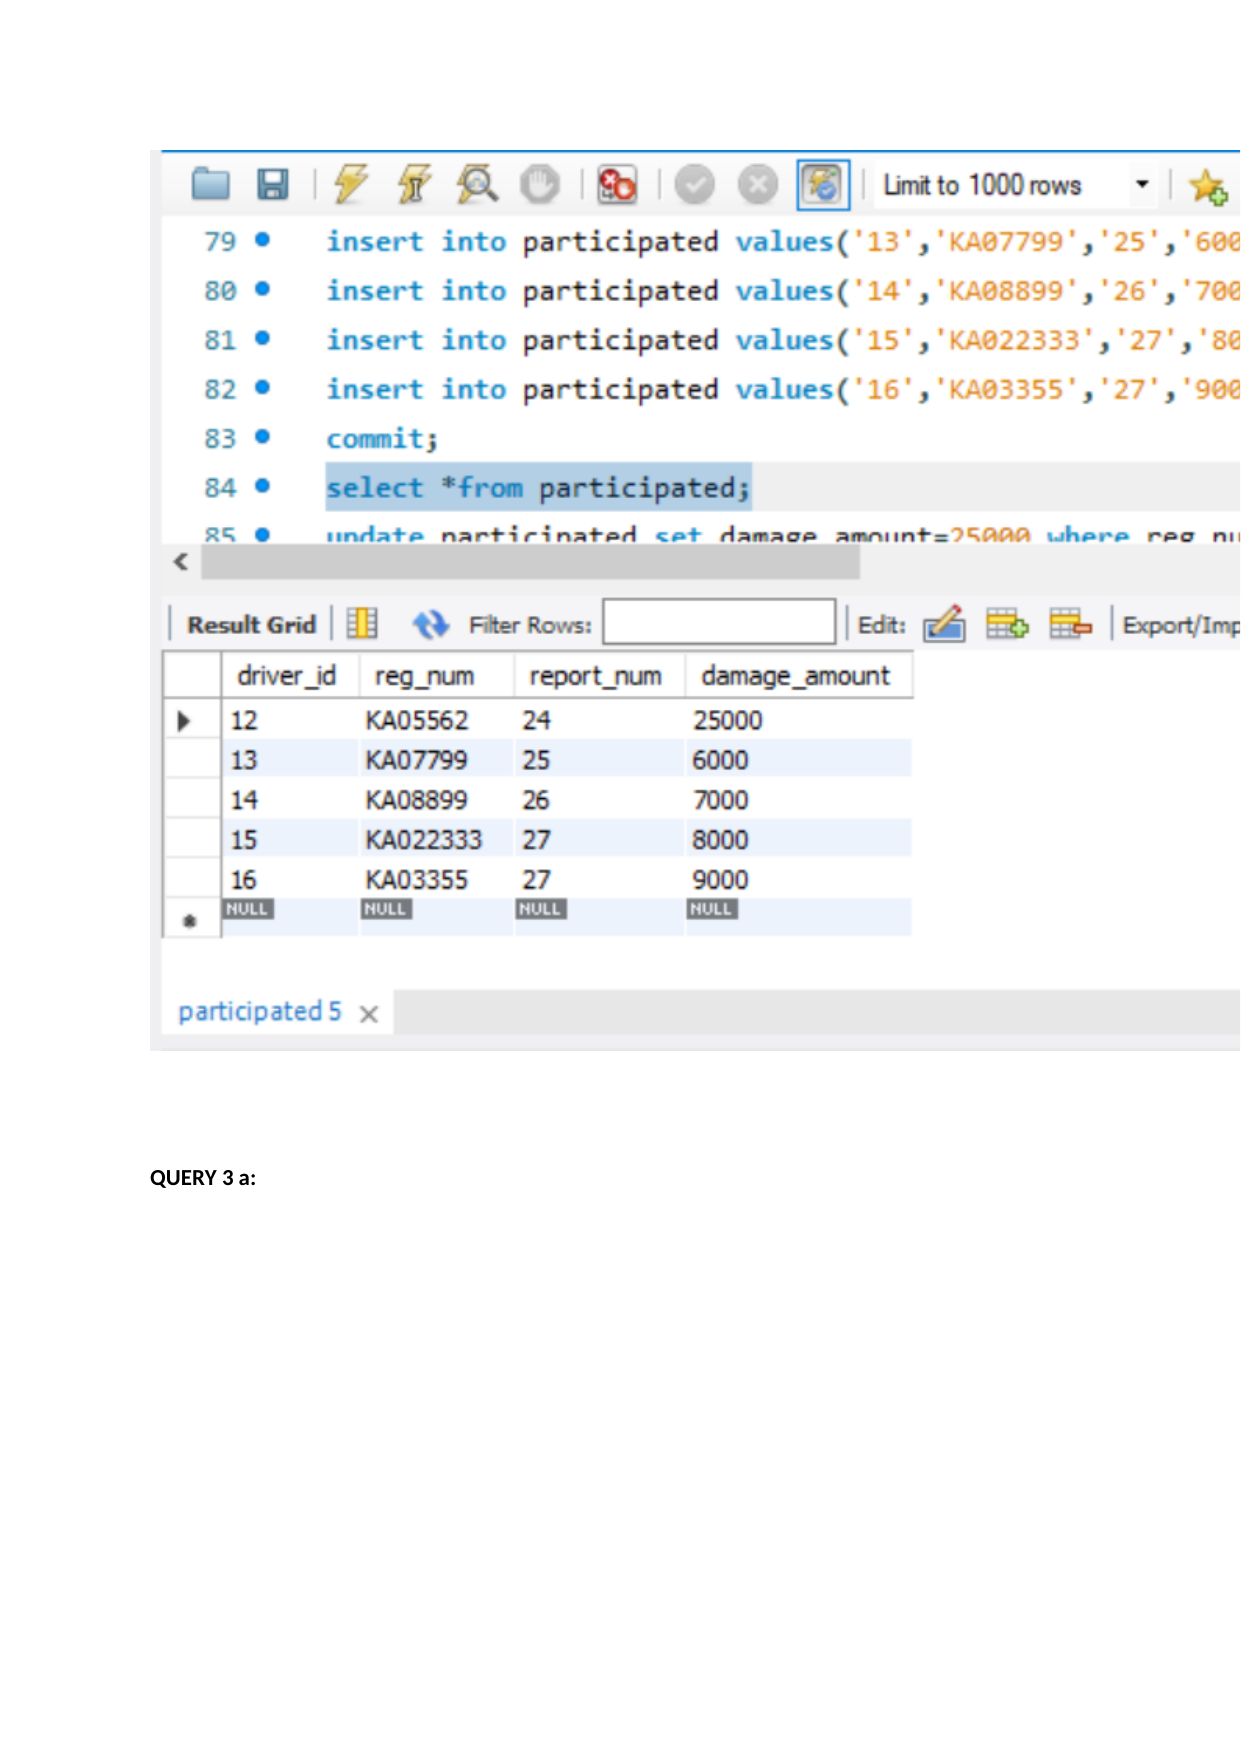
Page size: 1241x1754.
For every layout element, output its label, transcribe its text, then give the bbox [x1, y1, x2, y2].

picture [150, 150, 1241, 1051]
text QUERY 3 a: [150, 1163, 1090, 1191]
